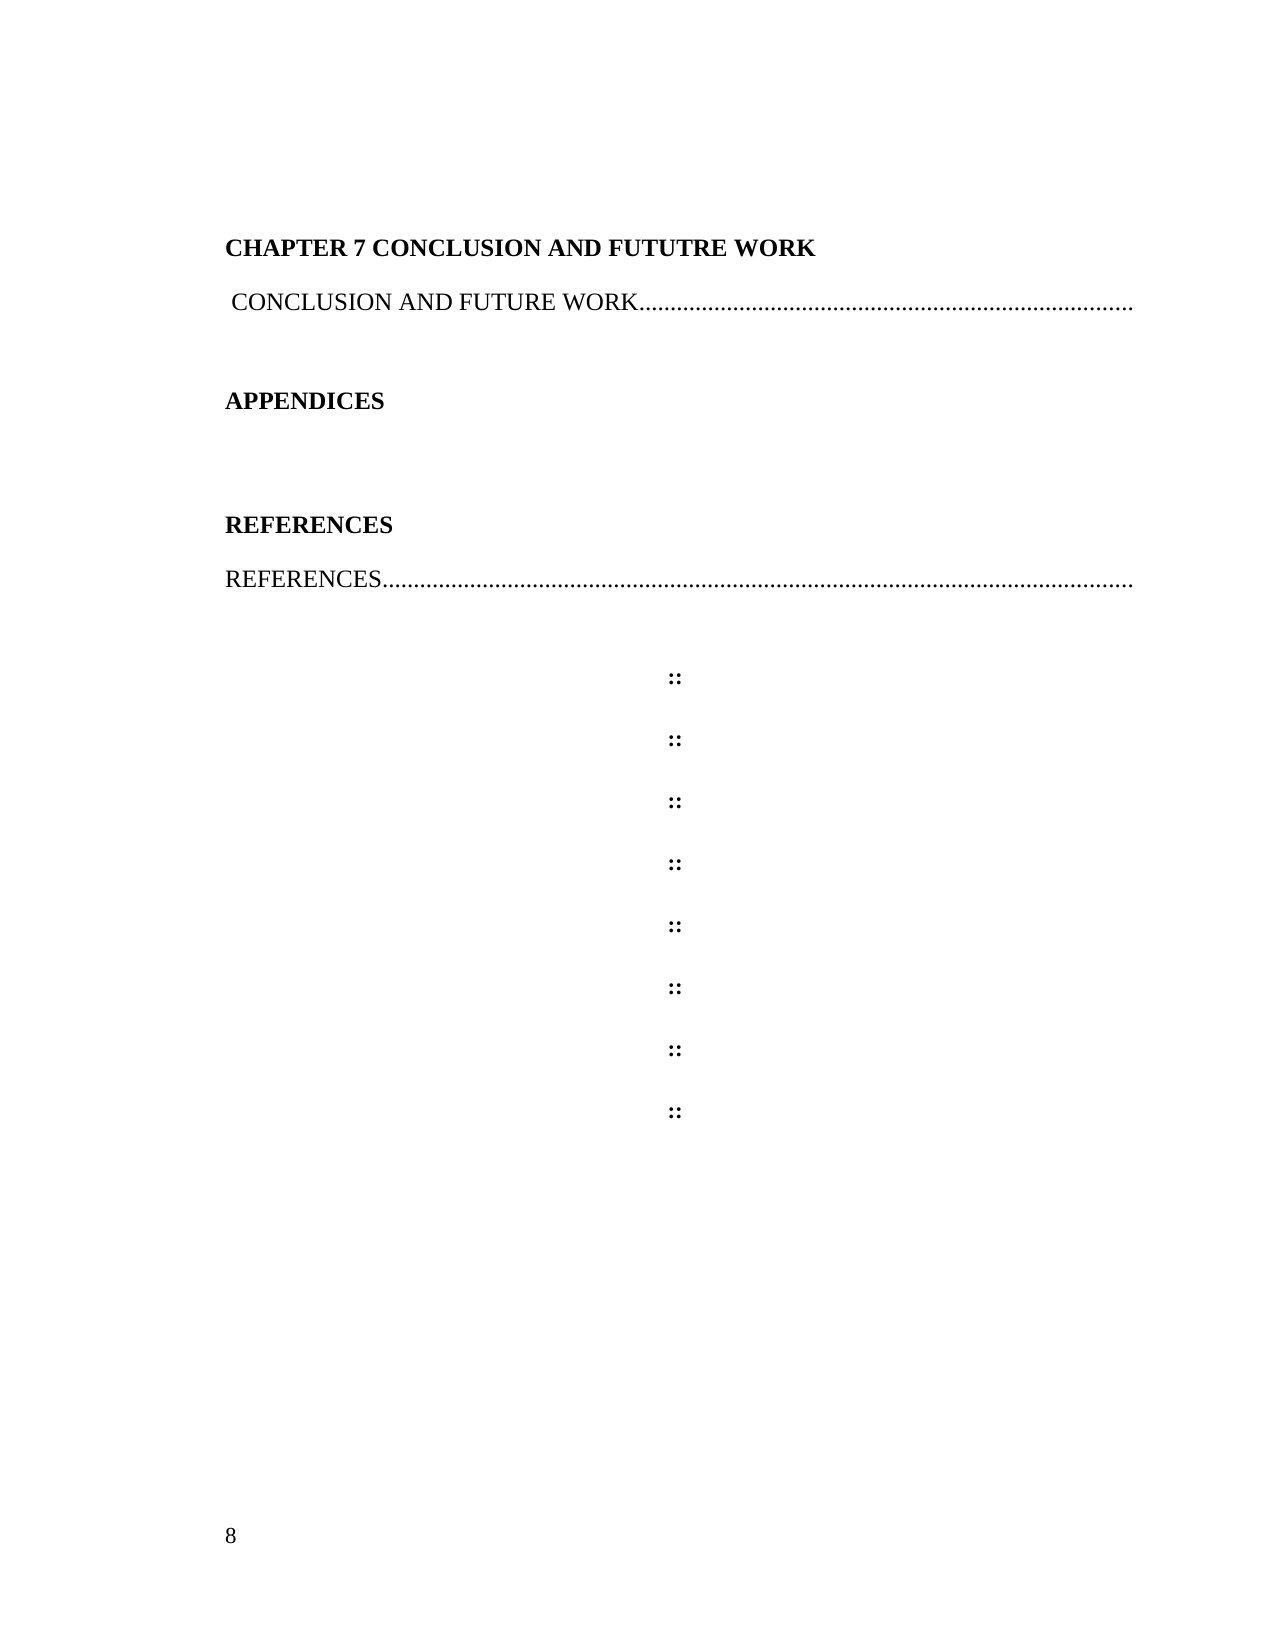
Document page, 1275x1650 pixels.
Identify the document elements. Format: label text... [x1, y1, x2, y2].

text :: [225, 663, 1125, 690]
text :: [225, 849, 1125, 876]
text CHAPTER 7 CONCLUSION AND FUTUTRE WORK [225, 233, 1125, 262]
text :: [225, 911, 1125, 938]
text REFERENCES 60 [225, 564, 1125, 593]
text CONCLUSION AND FUTURE WORK 39 [225, 287, 1125, 316]
text :: [225, 725, 1125, 752]
text :: [225, 1035, 1125, 1062]
text :: [225, 1097, 1125, 1124]
text APPENDICES [225, 386, 1125, 415]
text :: [225, 973, 1125, 1000]
text REFERENCES [225, 510, 1125, 539]
text :: [225, 787, 1125, 814]
